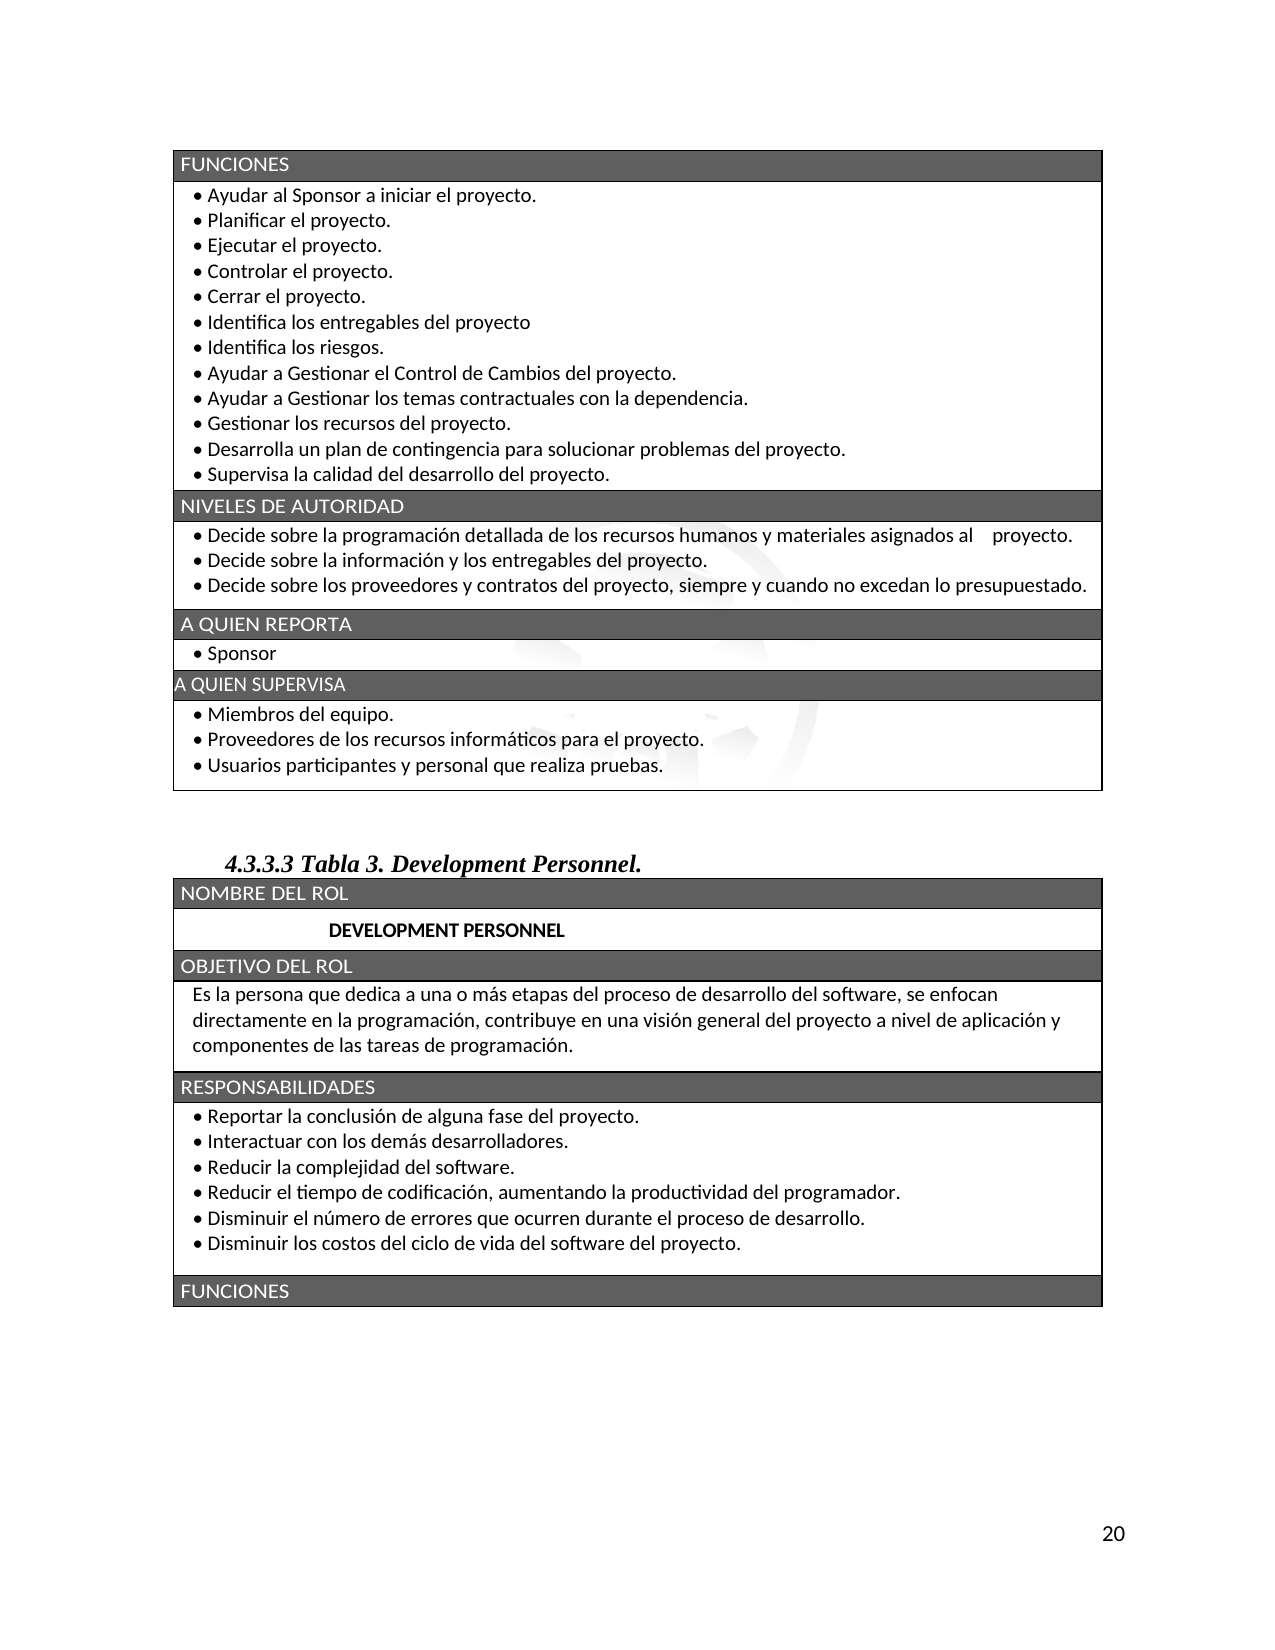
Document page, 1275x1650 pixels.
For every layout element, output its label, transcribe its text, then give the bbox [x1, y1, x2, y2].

table_cell • Ayudar al Sponsor a iniciar el proyecto. • Planificar el proyecto. • Ejecutar el proyecto. • Controlar el proyecto. • Cerrar el proyecto. • Identifica los entregables del proyecto • Identifica los riesgos. • Ayudar a Gestionar el Control de Cambios del proyecto. • Ayudar a Gestionar los temas contractuales con la dependencia. • Gestionar los recursos del proyecto. • Desarrolla un plan de contingencia para solucionar problemas del proyecto. • Supervisa la calidad del desarrollo del proyecto. [174, 182, 1101, 490]
text 4.3.3.3 Tabla 3. Development Personnel. [225, 849, 1125, 878]
table_cell DEVELOPMENT PERSONNEL [174, 909, 1101, 950]
table_cell • Decide sobre la programación detallada de los recursos humanos y materiales asignados al proyecto. • Decide sobre la información y los entregables del proyecto. • Decide sobre los proveedores y contratos del proyecto, siempre y cuando no excedan lo presupuestado. [174, 522, 1101, 608]
table_cell Es la persona que dedica a una o más etapas del proceso de desarrollo del software, se enfocan directamente en la programación, contribuye en una visión general del proyecto a nivel de aplicación y componentes de las tareas de programación. [174, 982, 1101, 1071]
table_cell • Reportar la conclusión de alguna fase del proyecto. • Interactuar con los demás desarrolladores. • Reducir la complejidad del software. • Reducir el tiempo de codificación, aumentando la productividad del programador. • Disminuir el número de errores que ocurren durante el proceso de desarrollo. • Disminuir los costos del ciclo de vida del software del proyecto. [174, 1103, 1101, 1275]
table_cell FUNCIONES [174, 1276, 1101, 1306]
table_cell RESPONSABILIDADES [174, 1073, 1101, 1102]
table_cell • Sponsor [174, 640, 1101, 669]
table_cell NIVELES DE AUTORIDAD [174, 491, 1101, 521]
table_cell • Miembros del equipo. • Proveedores de los recursos informáticos para el proyecto. • Usuarios participantes y personal que realiza pruebas. [174, 701, 1101, 790]
table_cell A QUIEN SUPERVISA [174, 671, 1101, 700]
table_cell OBJETIVO DEL ROL [174, 951, 1101, 980]
table_cell FUNCIONES [174, 151, 1101, 181]
table_cell A QUIEN REPORTA [174, 610, 1101, 639]
table_header NOMBRE DEL ROL [174, 879, 1101, 908]
